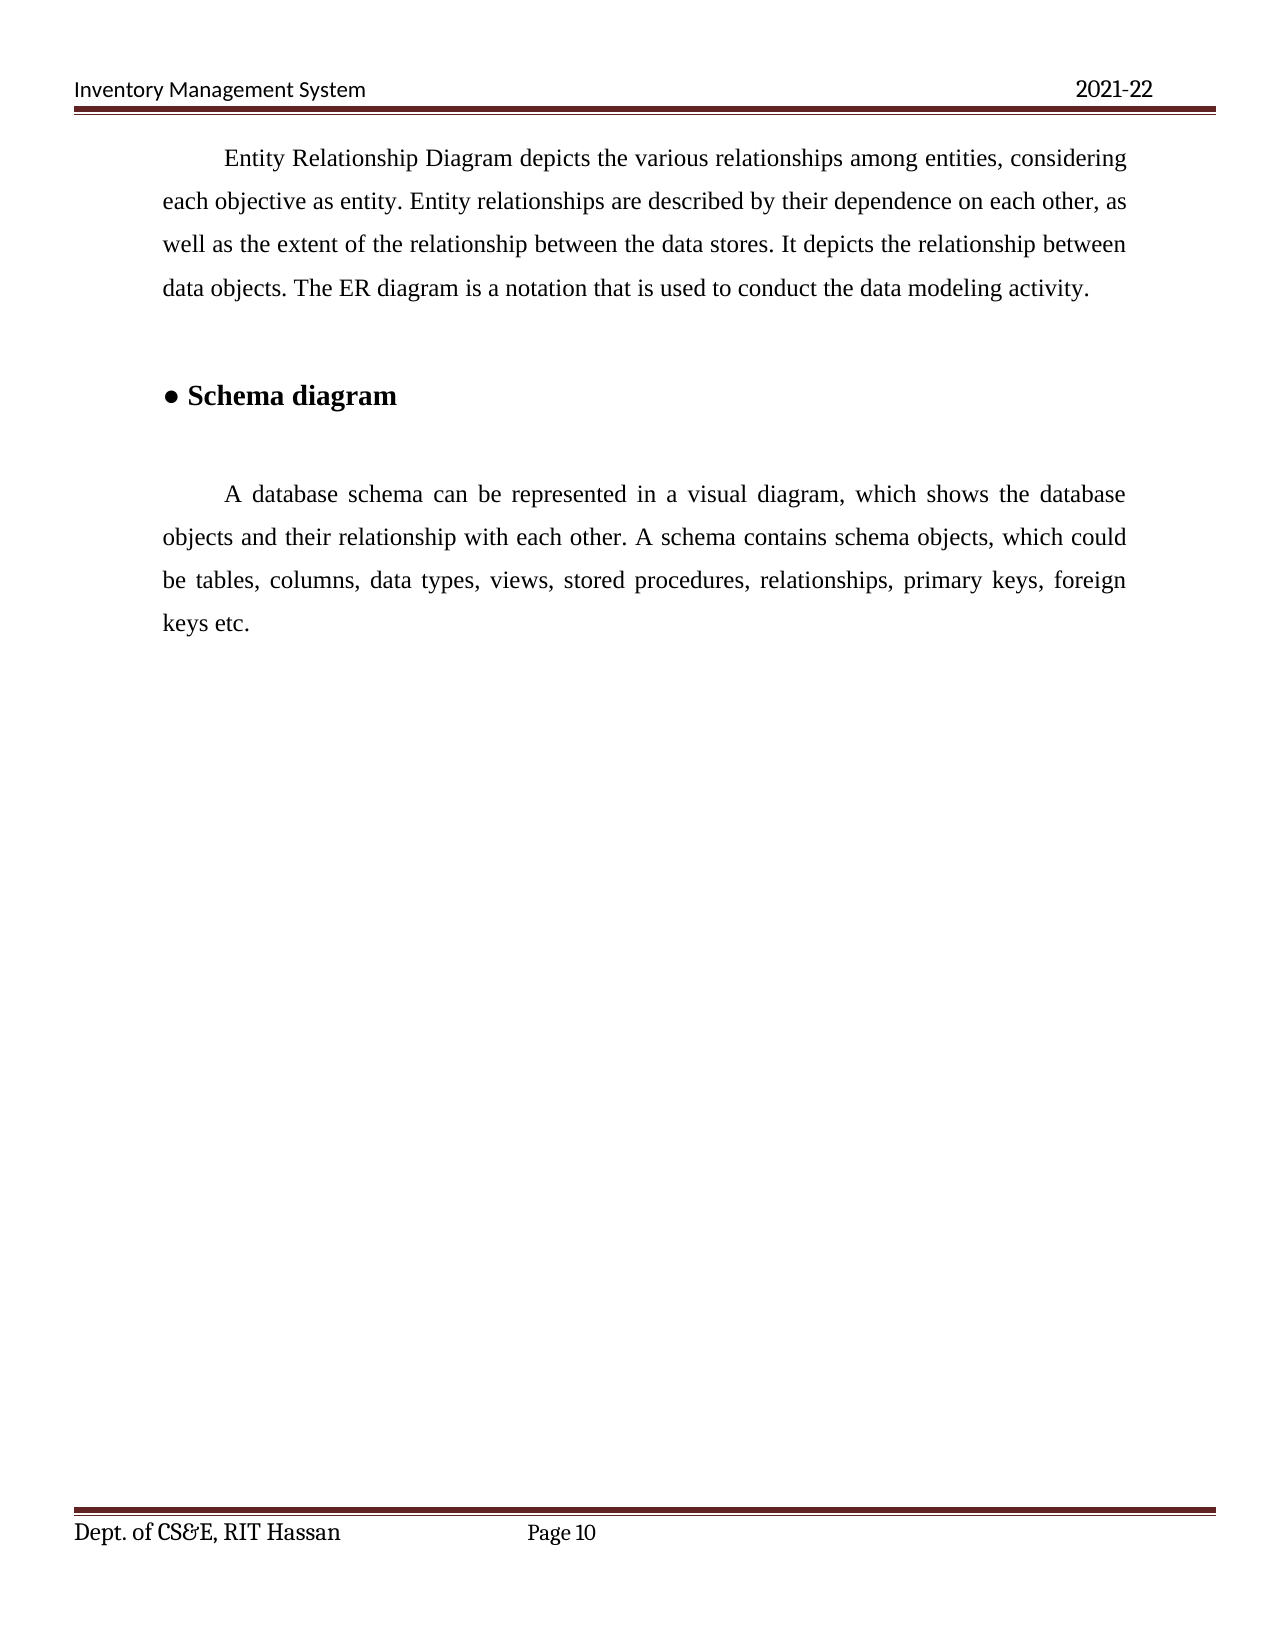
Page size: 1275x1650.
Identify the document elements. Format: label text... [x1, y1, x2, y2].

text ● Schema diagram [162, 378, 1127, 412]
text Entity Relationship Diagram depicts the various relationships among entities, considering each objective as entity. Entity relationships are described by their dependence on each other, as well as the extent of the relationship between the data stores. It depicts the relationship between data objects. The ER diagram is a notation that is used to conduct the data modeling activity. [162, 143, 1127, 301]
text A database schema can be represented in a visual diagram, which shows the database objects and their relationship with each other. A schema contains schema objects, which could be tables, columns, data types, views, stored procedures, relationships, primary keys, foreign keys etc. [162, 479, 1127, 637]
